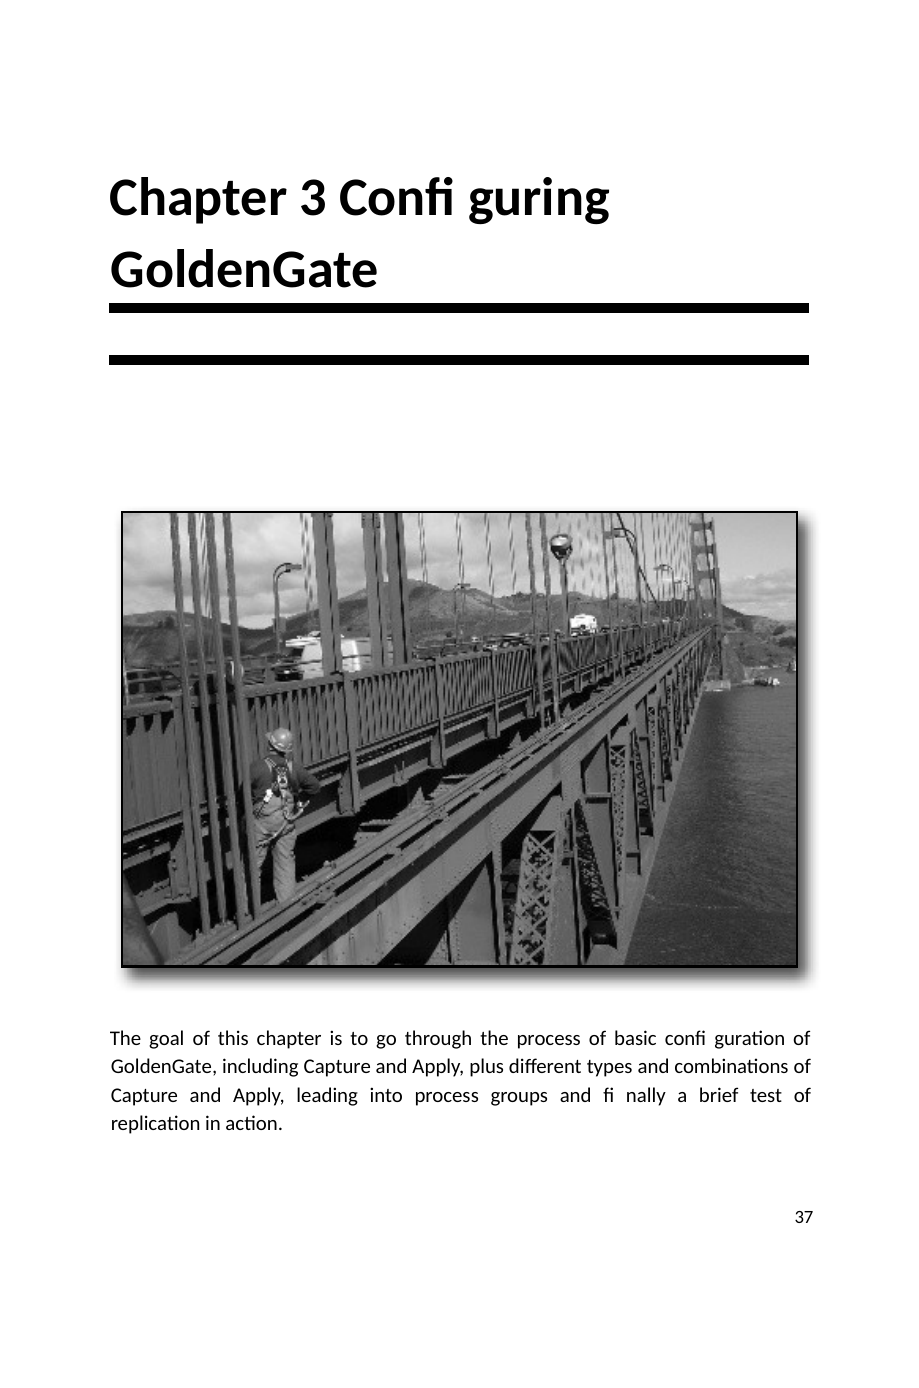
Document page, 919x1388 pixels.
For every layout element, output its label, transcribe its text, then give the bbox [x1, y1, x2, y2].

text 37 [109, 1205, 813, 1228]
text The goal of this chapter is to go through the process of basic confi guration of GoldenGate, including Capture and Apply, plus different types and combinations of Capture and Apply, leading into process groups and fi nally a brief test of replication in action. [109, 1026, 812, 1135]
subtitle Chapter 3 Confi guring GoldenGate [109, 162, 813, 301]
picture [113, 505, 821, 993]
